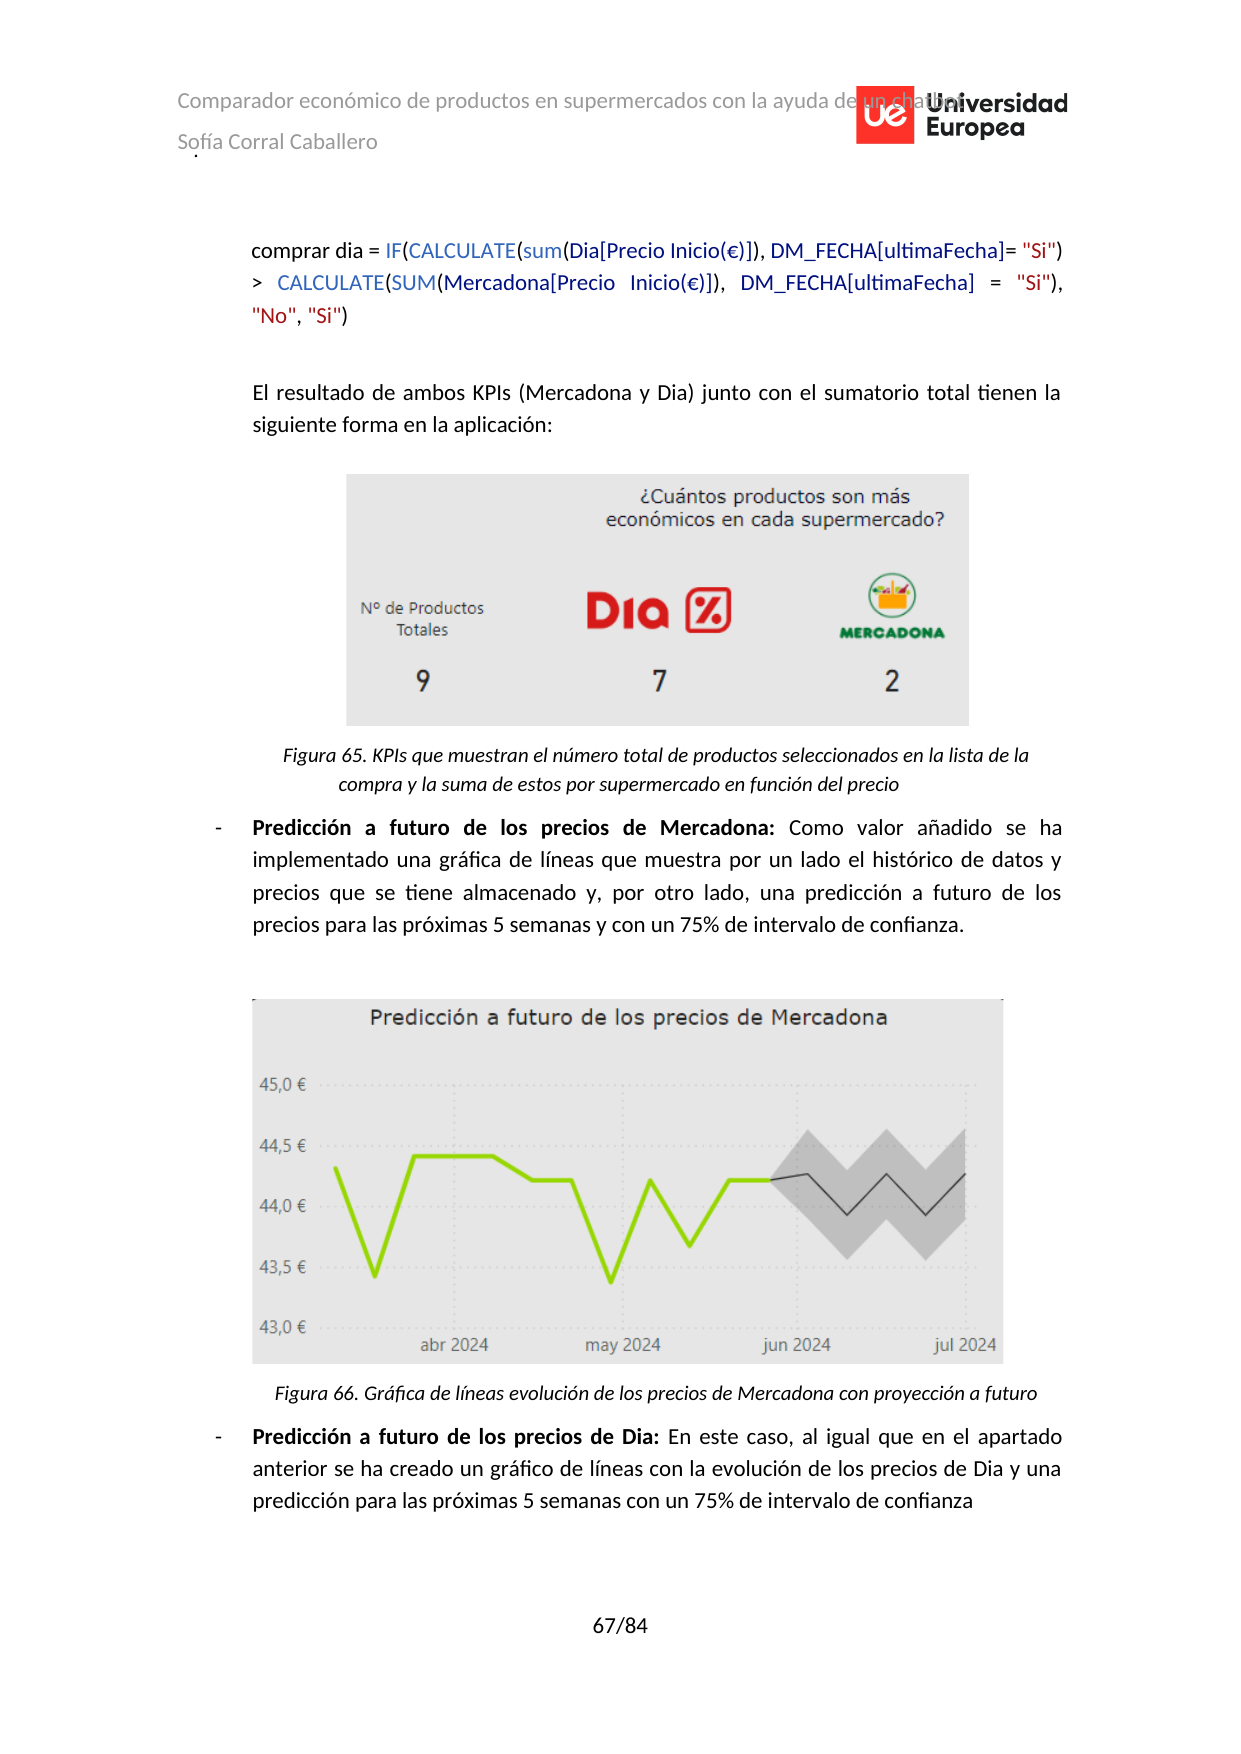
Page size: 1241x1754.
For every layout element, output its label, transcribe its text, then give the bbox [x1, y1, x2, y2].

picture [252, 999, 1004, 1364]
text El resultado de ambos KPIs (Mercadona y Dia) junto con el sumatorio total tienen la siguiente forma en la aplicación: [252, 378, 1063, 438]
text Figura 65. KPIs que muestran el número total de productos seleccionados en la lista de la compra y la suma de estos por supermercado en función del precio [177, 742, 1063, 797]
list Predicción a futuro de los precios de Mercadona: Como valor añadido se ha implementado una gráfica de líneas que muestra por un lado el histórico de datos y precios que se tiene almacenado y, por otro lado, una predicción a futuro de los precios para las próximas 5 semanas y con un 75% de intervalo de confianza. [215, 813, 1063, 938]
list Predicción a futuro de los precios de Dia: En este caso, al igual que en el apartado anterior se ha creado un gráfico de líneas con la evolución de los precios de Dia y una predicción para las próximas 5 semanas con un 75% de intervalo de confianza [215, 1422, 1063, 1514]
text comprar dia = IF(CALCULATE(sum(Dia[Precio Inicio(€)]), DM_FECHA[ultimaFecha]= "Si") > CALCULATE(SUM(Mercadona[Precio Inicio(€)]), DM_FECHA[ultimaFecha] = "Si"), "No", "Si") [251, 236, 1063, 329]
text Figura 66. Gráfica de líneas evolución de los precios de Mercadona con proyección a futuro [177, 1380, 1063, 1406]
picture [346, 474, 969, 726]
picture [856, 86, 1068, 144]
